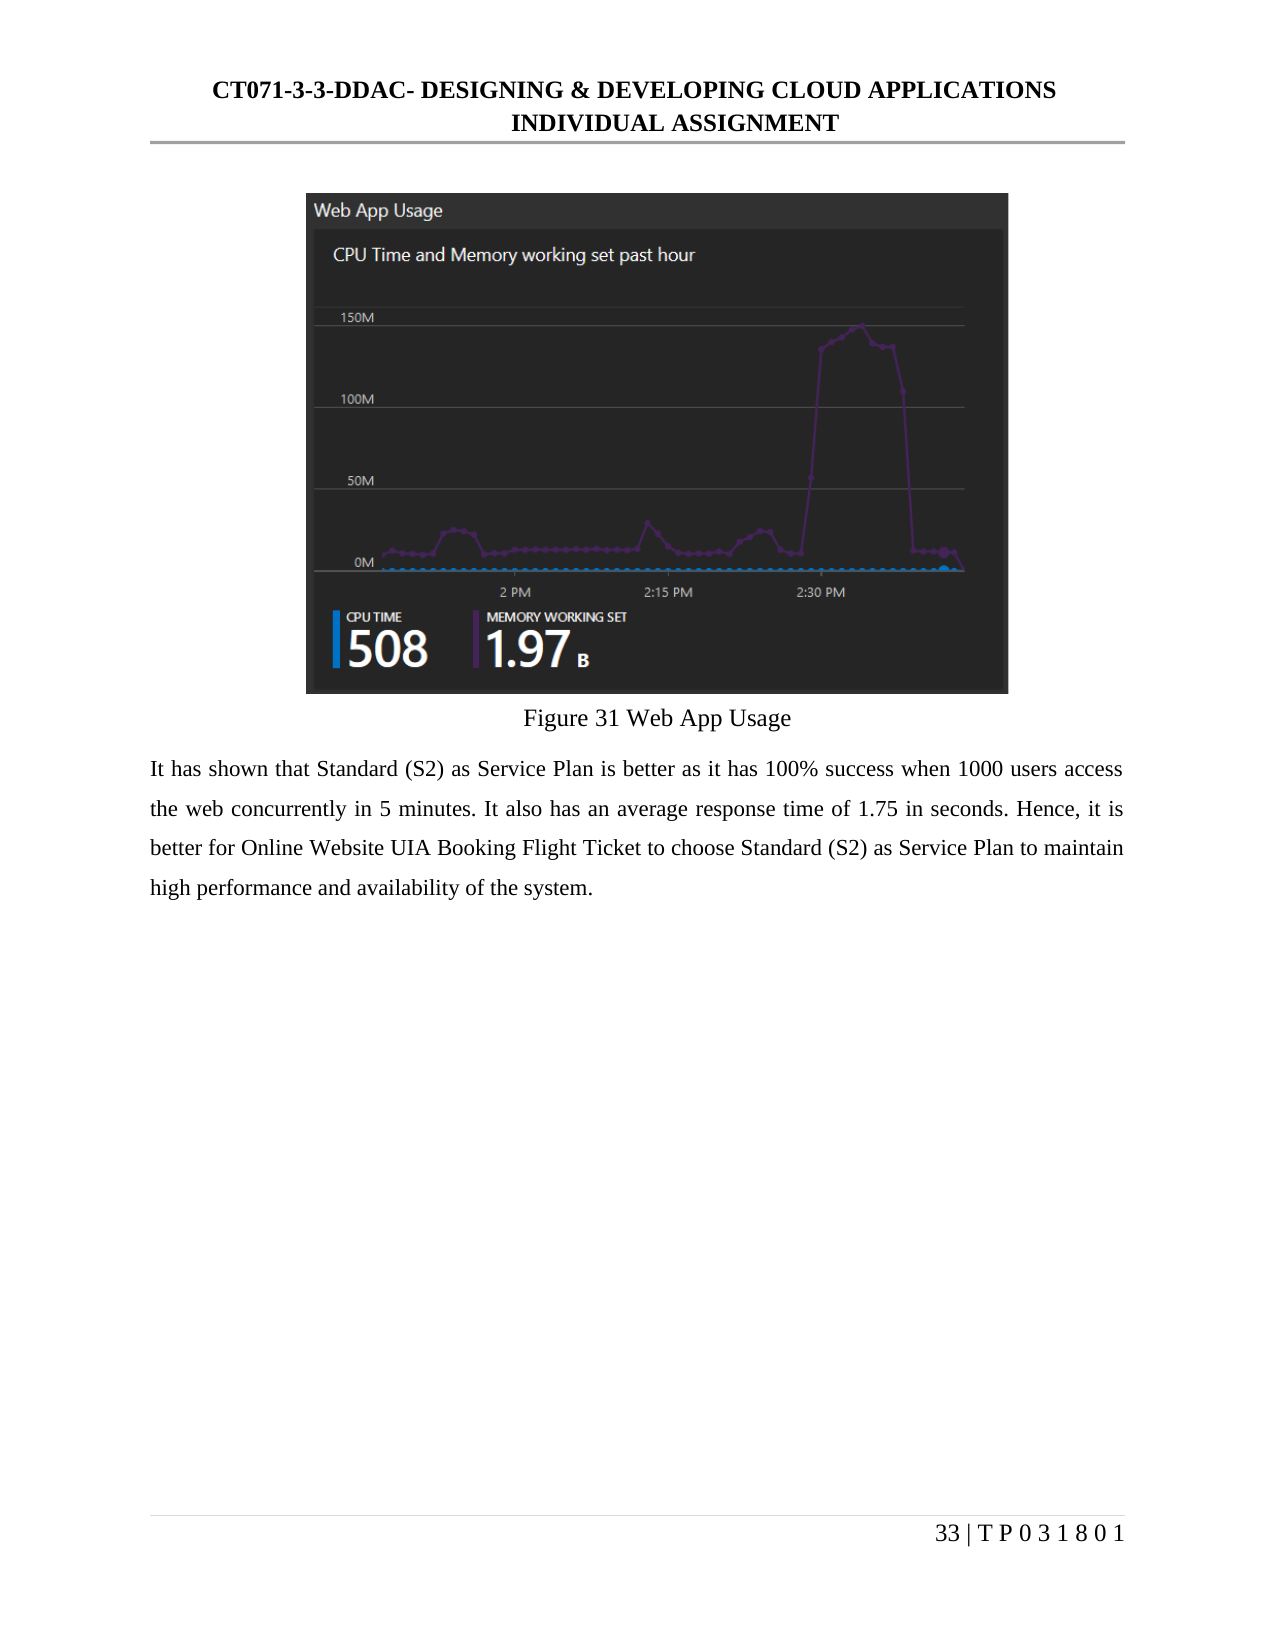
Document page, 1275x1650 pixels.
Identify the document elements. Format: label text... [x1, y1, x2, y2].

text It has shown that Standard (S2) as Service Plan is better as it has 100% success when 1000 users access the web concurrently in 5 minutes. It also has an average response time of 1.75 in seconds. Hence, it is better for Online Website UIA Booking Flight Ticket to choose Standard (S2) as Service Plan to maintain high performance and availability of the system. [150, 755, 1125, 900]
picture [306, 193, 1009, 694]
